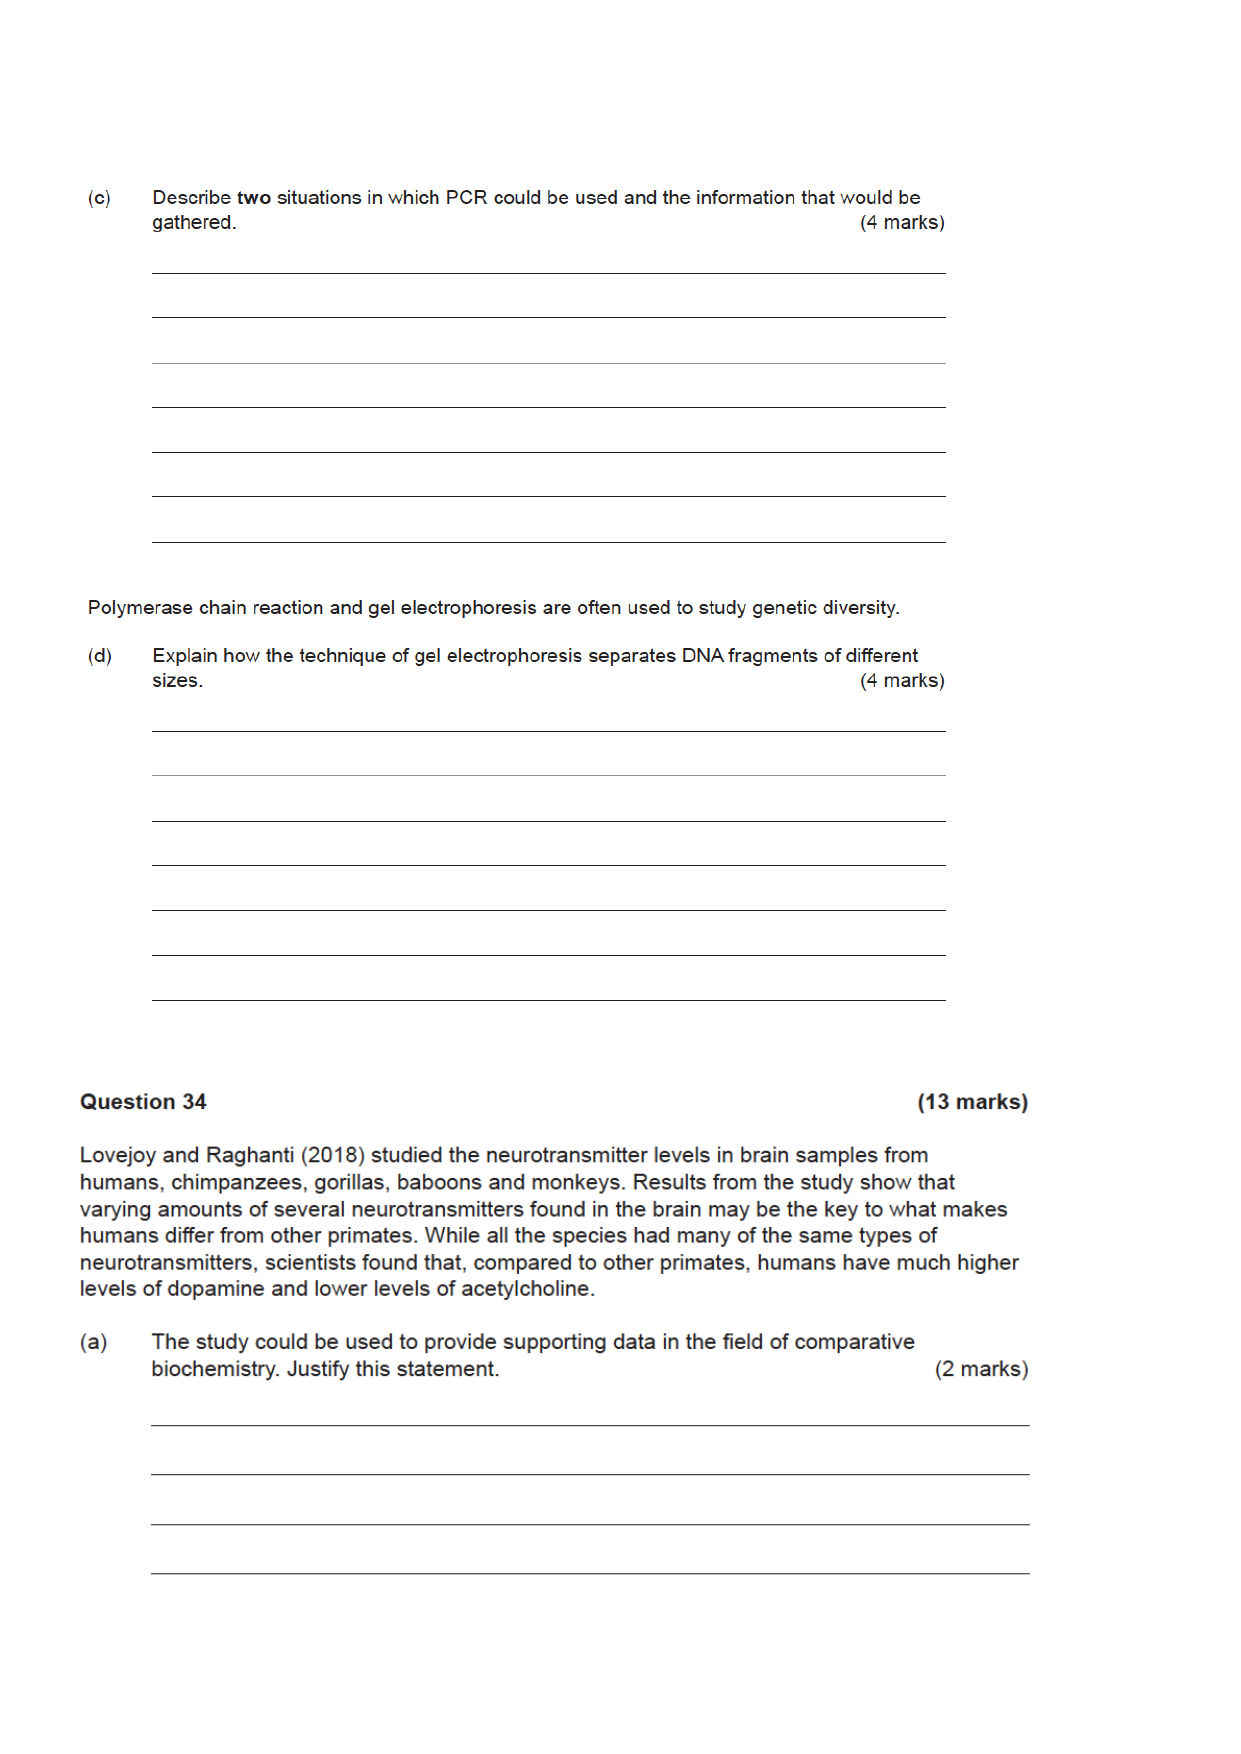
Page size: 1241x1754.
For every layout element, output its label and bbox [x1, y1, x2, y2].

picture [75, 1082, 1059, 1591]
picture [75, 166, 989, 1022]
